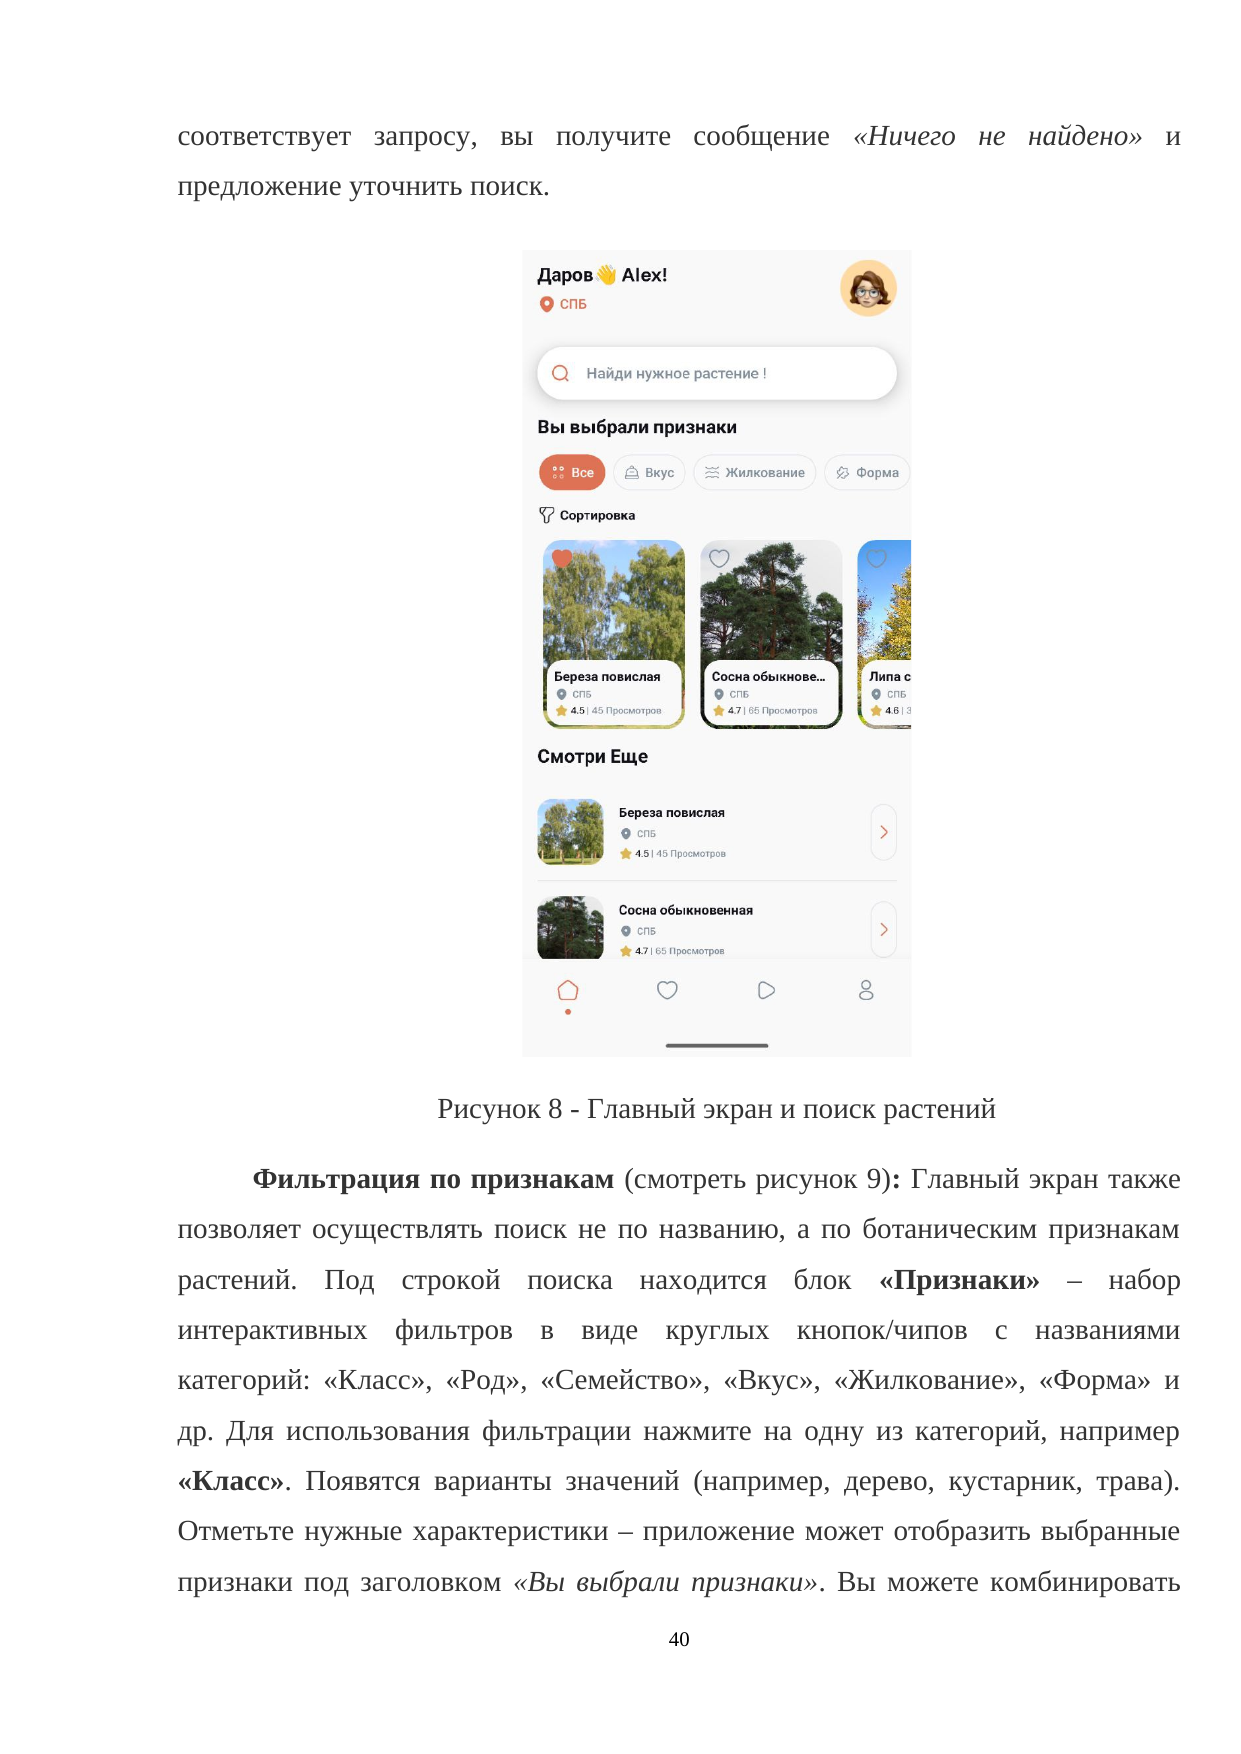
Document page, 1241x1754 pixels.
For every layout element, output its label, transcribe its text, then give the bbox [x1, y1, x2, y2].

picture [522, 250, 912, 1057]
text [177, 118, 1181, 202]
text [177, 1161, 1181, 1597]
text Рисунок 8 - Главный экран и поиск растений [252, 1091, 1181, 1125]
